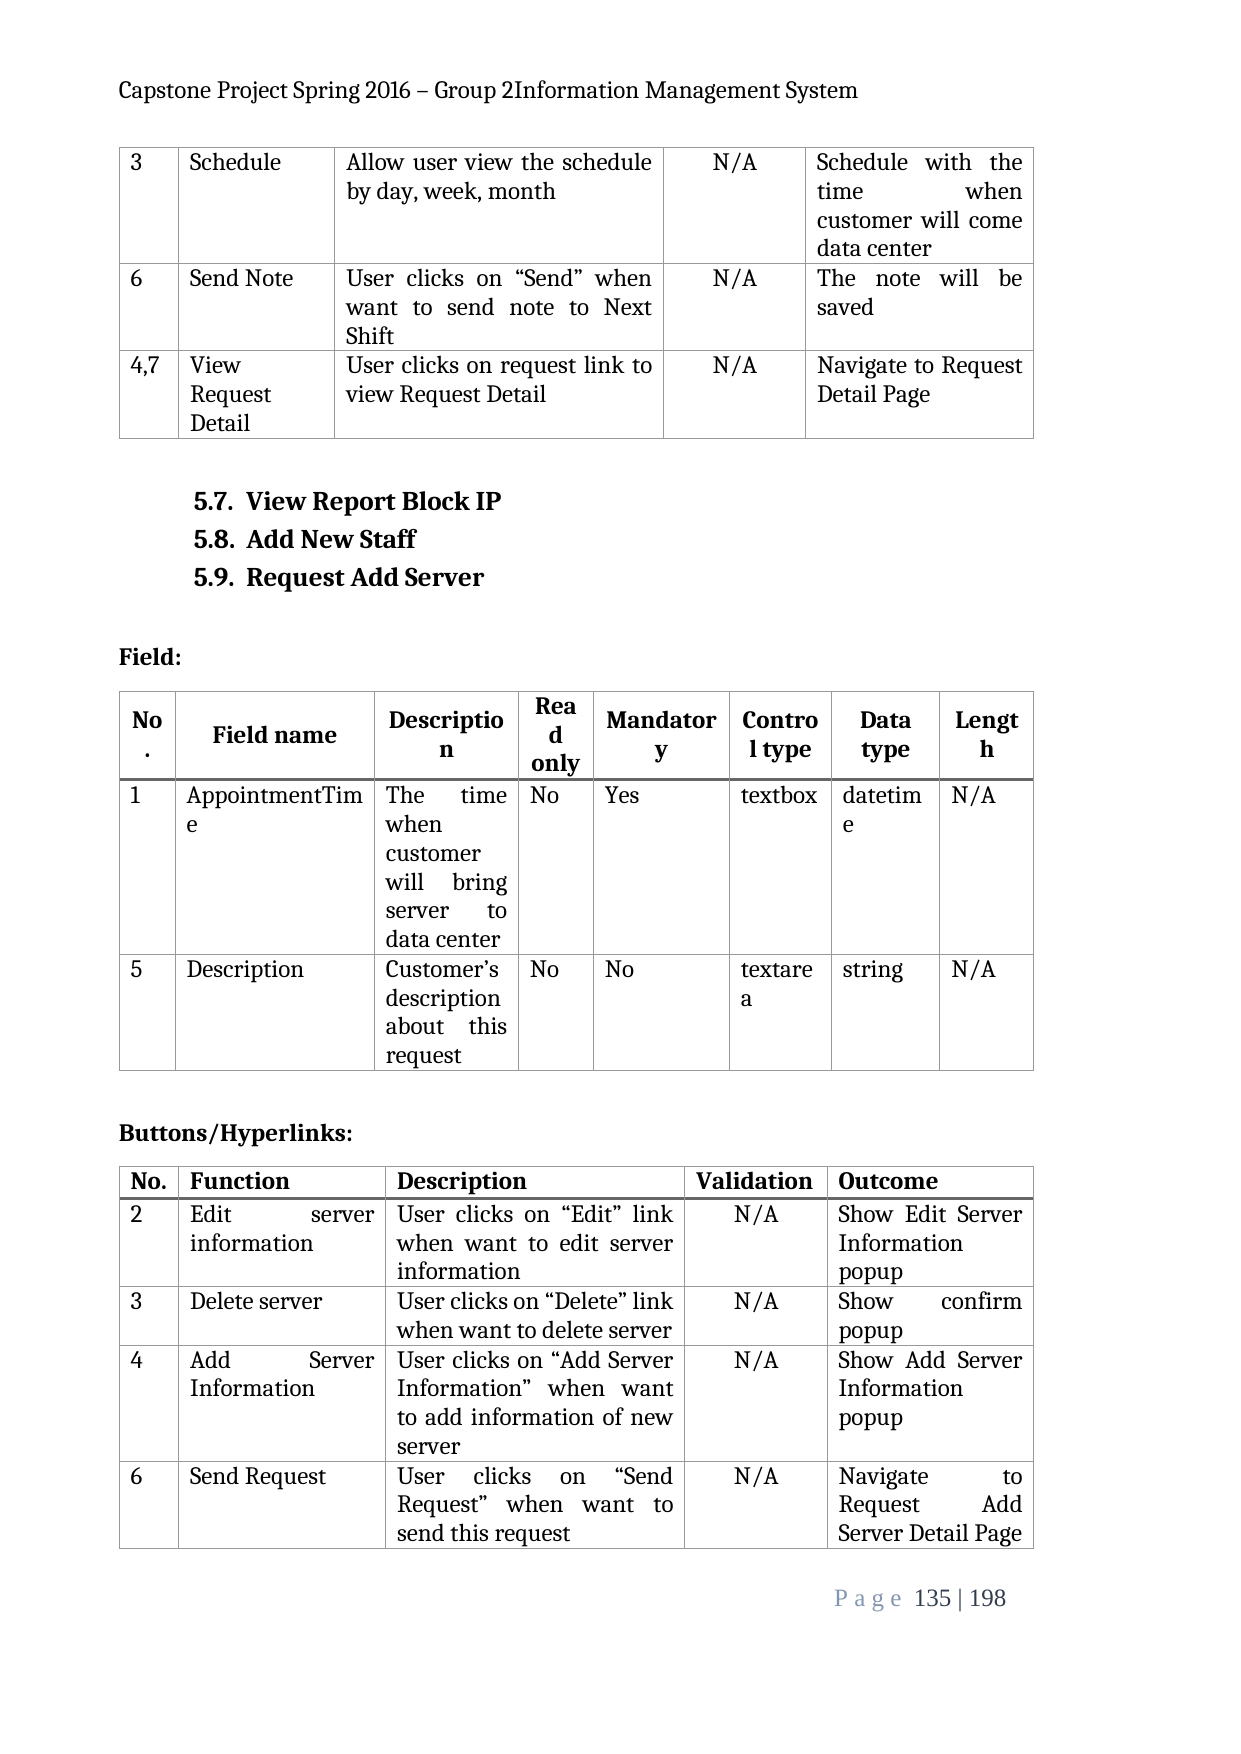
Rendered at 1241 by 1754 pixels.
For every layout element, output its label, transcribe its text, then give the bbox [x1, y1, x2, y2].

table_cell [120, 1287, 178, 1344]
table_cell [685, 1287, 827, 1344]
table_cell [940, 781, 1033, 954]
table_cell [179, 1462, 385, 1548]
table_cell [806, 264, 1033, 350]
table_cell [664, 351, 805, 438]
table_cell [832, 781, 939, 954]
subtitle Request Add Server [193, 562, 1033, 593]
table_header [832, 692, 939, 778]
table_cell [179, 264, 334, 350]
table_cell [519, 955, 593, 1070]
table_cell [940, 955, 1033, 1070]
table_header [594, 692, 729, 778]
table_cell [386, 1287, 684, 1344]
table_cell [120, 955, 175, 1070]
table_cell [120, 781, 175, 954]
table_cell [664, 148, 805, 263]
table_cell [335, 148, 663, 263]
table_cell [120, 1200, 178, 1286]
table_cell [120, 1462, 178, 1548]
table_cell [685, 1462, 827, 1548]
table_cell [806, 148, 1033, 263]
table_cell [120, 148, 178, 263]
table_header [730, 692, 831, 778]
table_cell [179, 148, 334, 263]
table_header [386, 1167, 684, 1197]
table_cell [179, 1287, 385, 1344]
text Field: [118, 643, 1033, 672]
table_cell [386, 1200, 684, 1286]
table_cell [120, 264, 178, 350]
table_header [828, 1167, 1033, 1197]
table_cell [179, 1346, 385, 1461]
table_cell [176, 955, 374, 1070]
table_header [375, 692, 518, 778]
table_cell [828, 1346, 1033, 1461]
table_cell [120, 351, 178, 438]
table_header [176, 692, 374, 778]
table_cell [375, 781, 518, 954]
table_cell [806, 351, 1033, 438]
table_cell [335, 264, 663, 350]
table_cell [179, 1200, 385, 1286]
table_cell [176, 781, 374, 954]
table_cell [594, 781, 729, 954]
subtitle View Report Block IP [193, 486, 1033, 517]
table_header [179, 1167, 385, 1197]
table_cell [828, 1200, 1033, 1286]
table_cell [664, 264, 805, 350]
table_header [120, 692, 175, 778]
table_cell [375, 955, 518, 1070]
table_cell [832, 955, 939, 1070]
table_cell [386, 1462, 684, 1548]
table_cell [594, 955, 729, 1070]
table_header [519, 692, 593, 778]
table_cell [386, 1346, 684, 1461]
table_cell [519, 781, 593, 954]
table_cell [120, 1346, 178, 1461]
text Buttons/Hyperlinks: [118, 1118, 1033, 1147]
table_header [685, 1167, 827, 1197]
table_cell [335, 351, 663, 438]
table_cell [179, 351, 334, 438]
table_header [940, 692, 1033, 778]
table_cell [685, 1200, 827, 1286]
subtitle Add New Staff [193, 524, 1033, 555]
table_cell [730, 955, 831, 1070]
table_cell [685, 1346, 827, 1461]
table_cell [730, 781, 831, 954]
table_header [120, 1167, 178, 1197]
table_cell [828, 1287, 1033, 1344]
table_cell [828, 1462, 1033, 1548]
